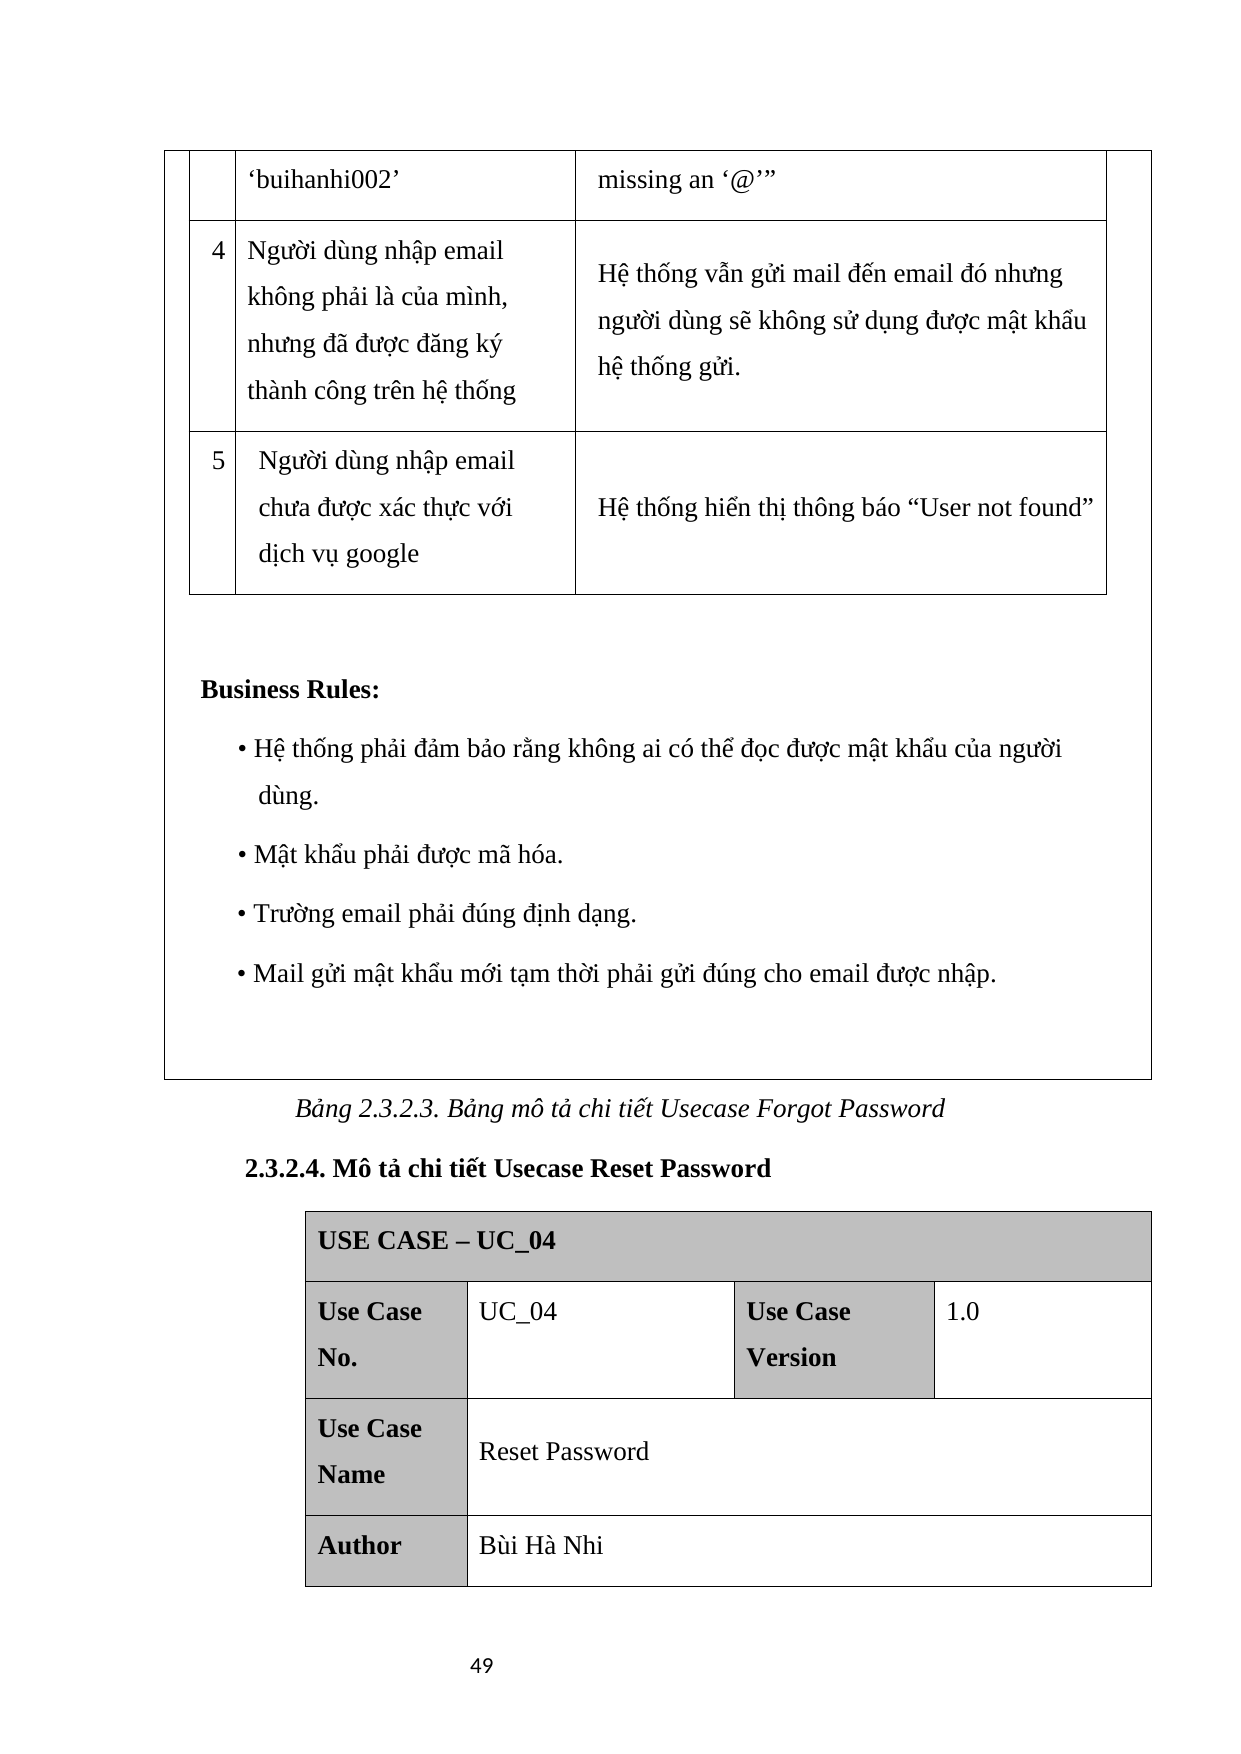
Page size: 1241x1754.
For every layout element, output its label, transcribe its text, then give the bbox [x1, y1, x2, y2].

table_cell Use Case No. [306, 1282, 467, 1398]
table_cell Author [306, 1516, 467, 1586]
table_cell Người dùng nhập email chưa được xác thực với dịch vụ google [236, 432, 575, 594]
table_header USE CASE – UC_04 [306, 1212, 1151, 1281]
table_cell Reset Password [468, 1399, 1151, 1515]
table_cell Hệ thống vẫn gửi mail đến email đó nhưng người dùng sẽ không sử dụng được mật khẩu hệ thống gửi. [576, 221, 1106, 431]
table_cell Hệ thống hiển thị thông báo “User not found” [576, 432, 1106, 594]
table_cell 5 [190, 432, 235, 594]
subtitle 2.3.2.4. Mô tả chi tiết Usecase Reset Password [187, 1152, 1053, 1183]
table_cell Business Rules: • Hệ thống phải đảm bảo rằng không ai có thể đọc được mật khẩu của người dùng. • Mật khẩu phải được mã hóa. • Trường email phải đúng định dạng. • Mail gửi mật khẩu mới tạm thời phải gửi đúng cho email được nhập. [189, 595, 1106, 1079]
table_cell 3 [190, 151, 235, 220]
table_cell UC_04 [468, 1282, 734, 1398]
table_cell 4 [190, 221, 235, 431]
table_cell Use Case Version [735, 1282, 934, 1398]
table_cell Use Case Name [306, 1399, 467, 1515]
table_cell Bùi Hà Nhi [468, 1516, 1151, 1586]
table_cell 1.0 [935, 1282, 1151, 1398]
text Bảng 2.3.2.3. Bảng mô tả chi tiết Usecase Forgot Password [187, 1093, 1053, 1124]
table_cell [576, 151, 1106, 220]
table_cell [236, 151, 575, 220]
table_cell Người dùng nhập email không phải là của mình, nhưng đã được đăng ký thành công trên hệ thống [236, 221, 575, 431]
